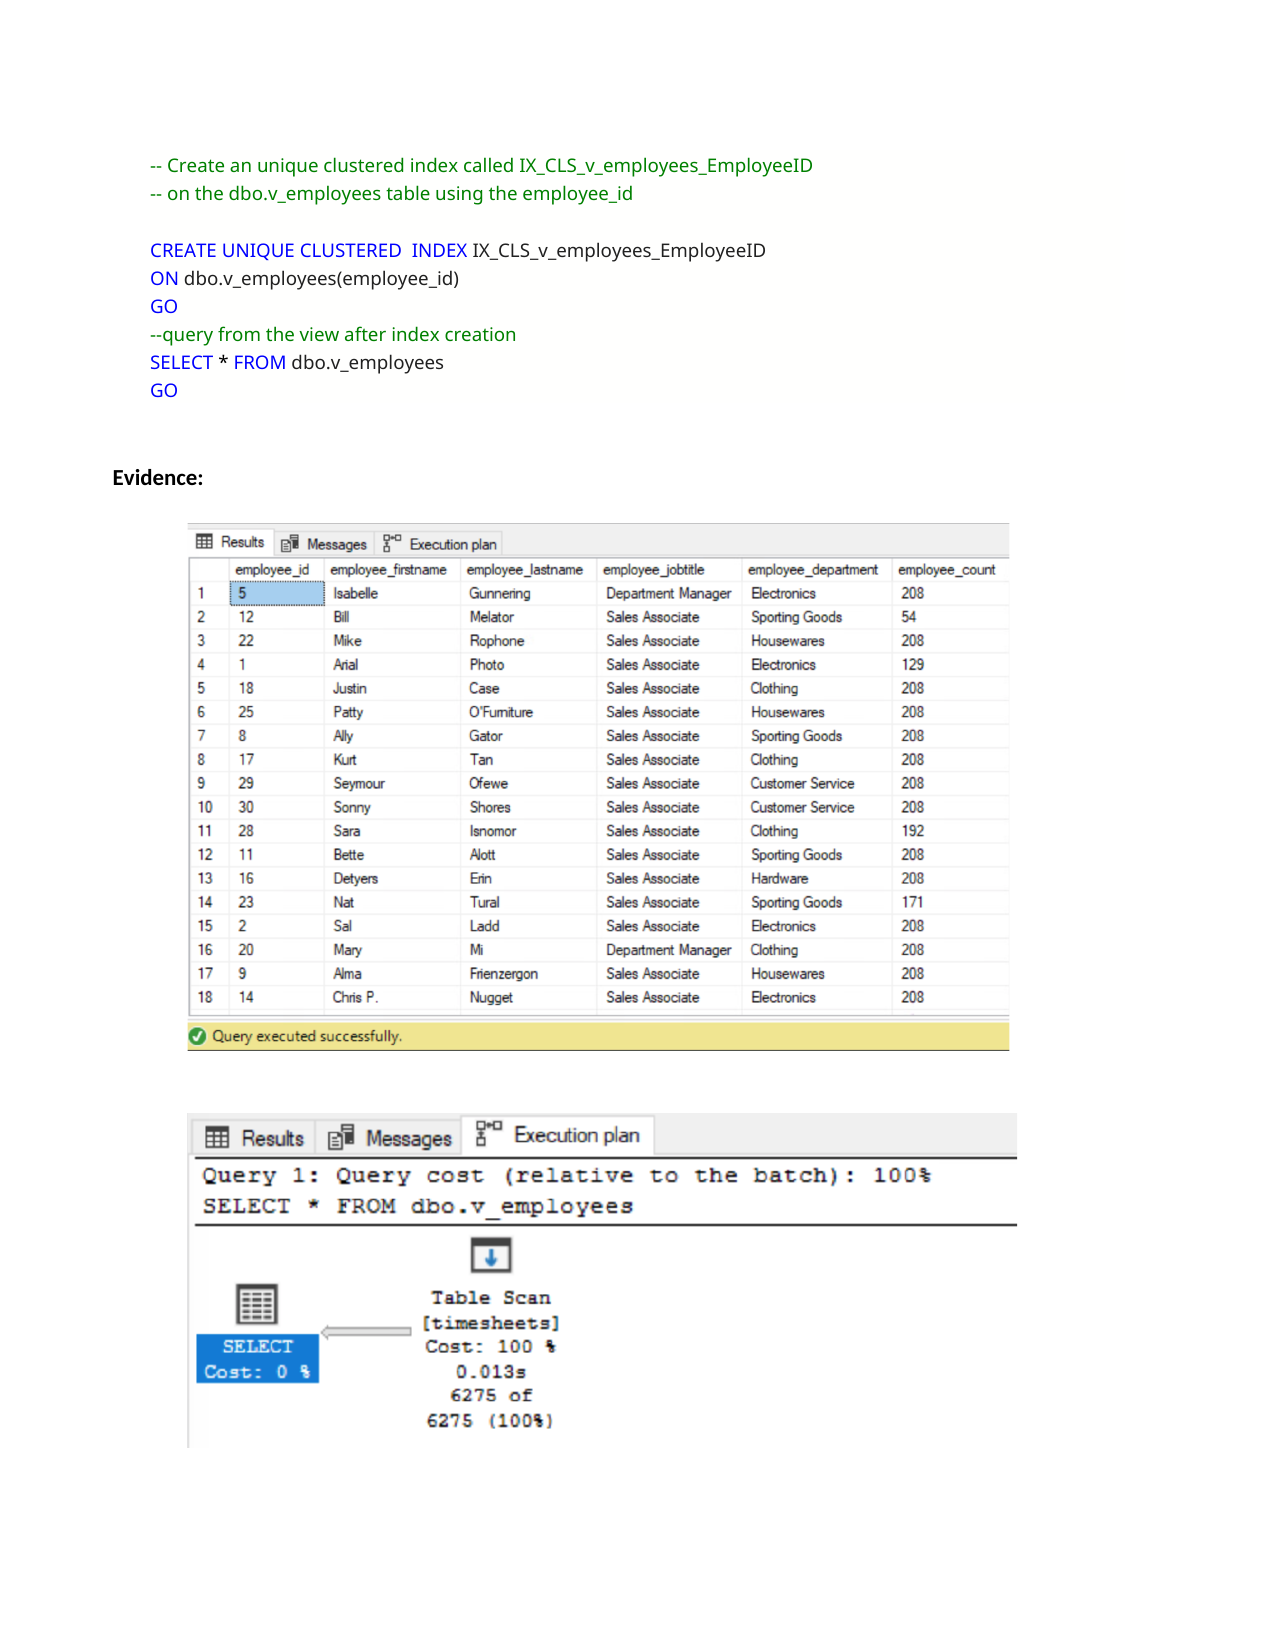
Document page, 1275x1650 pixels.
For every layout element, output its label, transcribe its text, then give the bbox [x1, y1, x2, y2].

text ON dbo.v_employees(employee_id) [150, 262, 1125, 291]
text -- on the dbo.v_employees table using the employee_id [150, 178, 1125, 206]
text CREATE UNIQUE CLUSTERED INDEX IX_CLS_v_employees_EmployeeID [150, 234, 1125, 262]
picture [187, 523, 1010, 1051]
picture [187, 1113, 1018, 1448]
text --query from the view after index creation [150, 319, 1125, 347]
list Evidence: [112, 463, 1125, 492]
text GO [150, 375, 1125, 403]
text SELECT * FROM dbo.v_employees [150, 347, 1125, 375]
text GO [150, 291, 1125, 319]
text -- Create an unique clustered index called IX_CLS_v_employees_EmployeeID [150, 150, 1125, 178]
